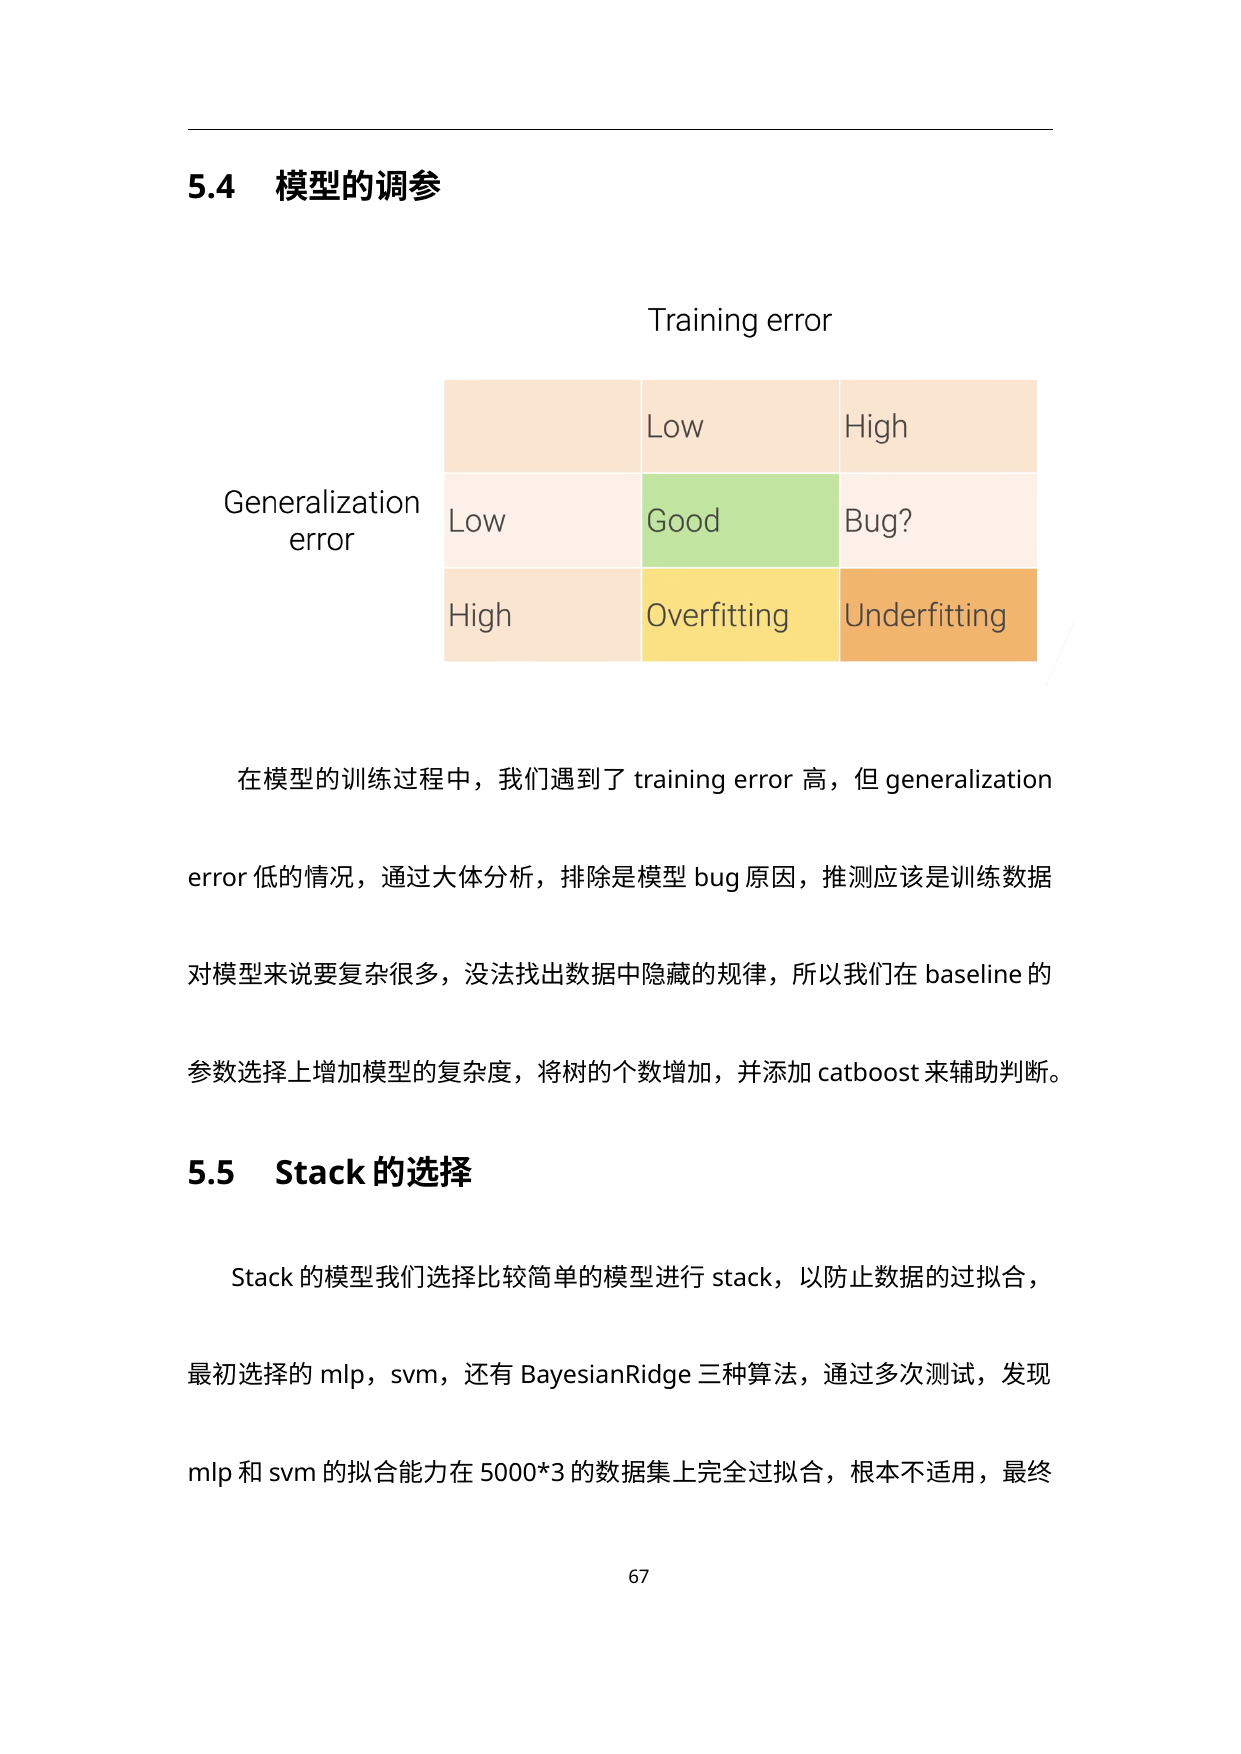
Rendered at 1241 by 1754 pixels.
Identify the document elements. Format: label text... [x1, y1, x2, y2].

subtitle 模型的调参 [187, 152, 1053, 217]
picture [208, 257, 1074, 687]
text 在模型的训练过程中，我们遇到了training error 高，但generalization error低的情况，通过大体分析，排除是模型bug原因，推测应该是训练数据对模型来说要复杂很多，没法找出数据中隐藏的规律，所以我们在baseline的参数选择上增加模型的复杂度，将树的个数增加，并添加catboost来辅助判断。 [187, 745, 1053, 1103]
subtitle Stack的选择 [187, 1137, 1053, 1202]
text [187, 1243, 1053, 1503]
